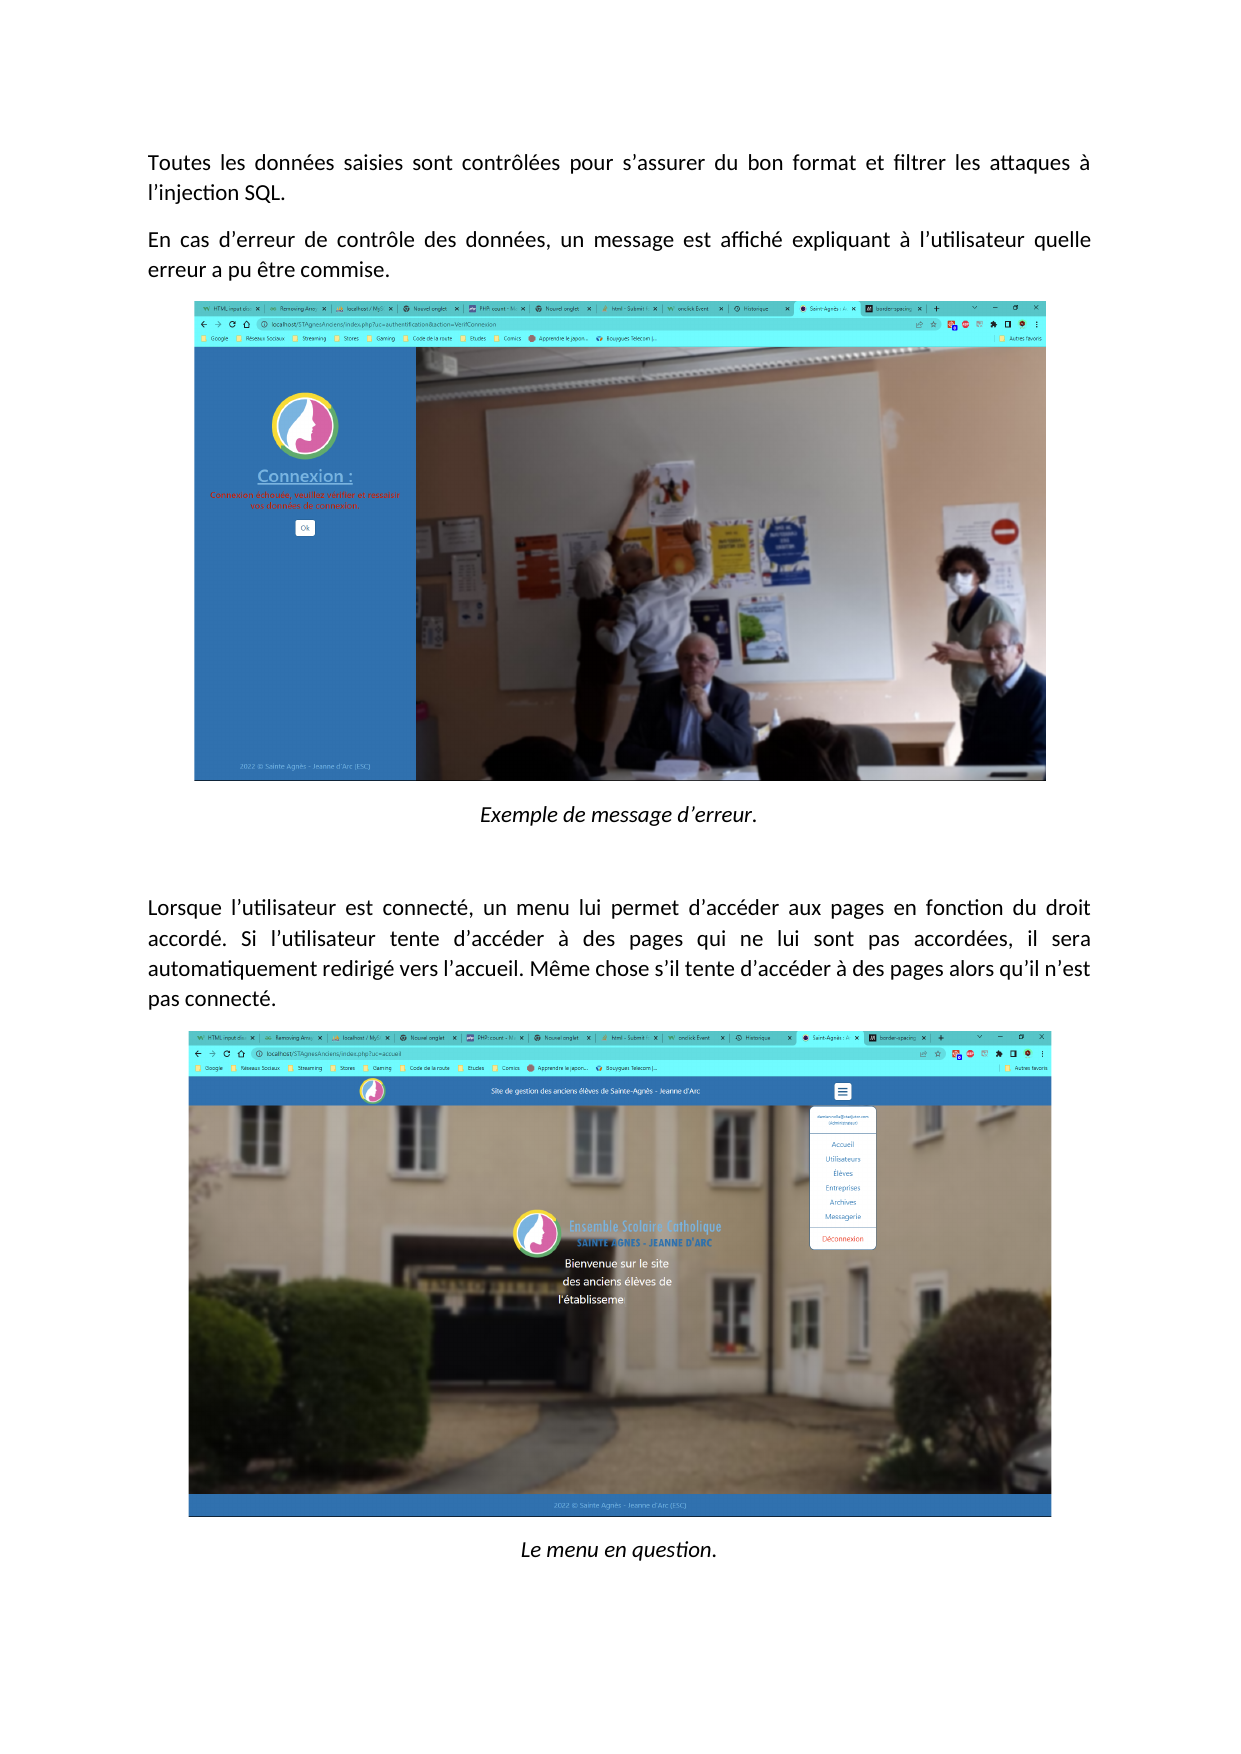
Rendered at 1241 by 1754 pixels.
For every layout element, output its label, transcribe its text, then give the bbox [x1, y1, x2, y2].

text Toutes les données saisies sont contrôlées pour s’assurer du bon format et filtrer les attaques à l’injection SQL. [148, 148, 1093, 206]
text Le menu en question. [148, 1535, 1093, 1563]
text En cas d’erreur de contrôle des données, un message est affiché expliquant à l’utilisateur quelle erreur a pu être commise. [148, 225, 1093, 283]
picture [188, 1031, 1052, 1517]
text Exemple de message d’erreur. [148, 800, 1093, 828]
text Lorsque l’utilisateur est connecté, un menu lui permet d’accéder aux pages en fonction du droit accordé. Si l’utilisateur tente d’accéder à des pages qui ne lui sont pas accordées, il sera automatiquement redirigé vers l’accueil. Même chose s’il tente d’accéder à des pages alors qu’il n’est pas connecté. [148, 893, 1093, 1012]
picture [194, 301, 1046, 781]
